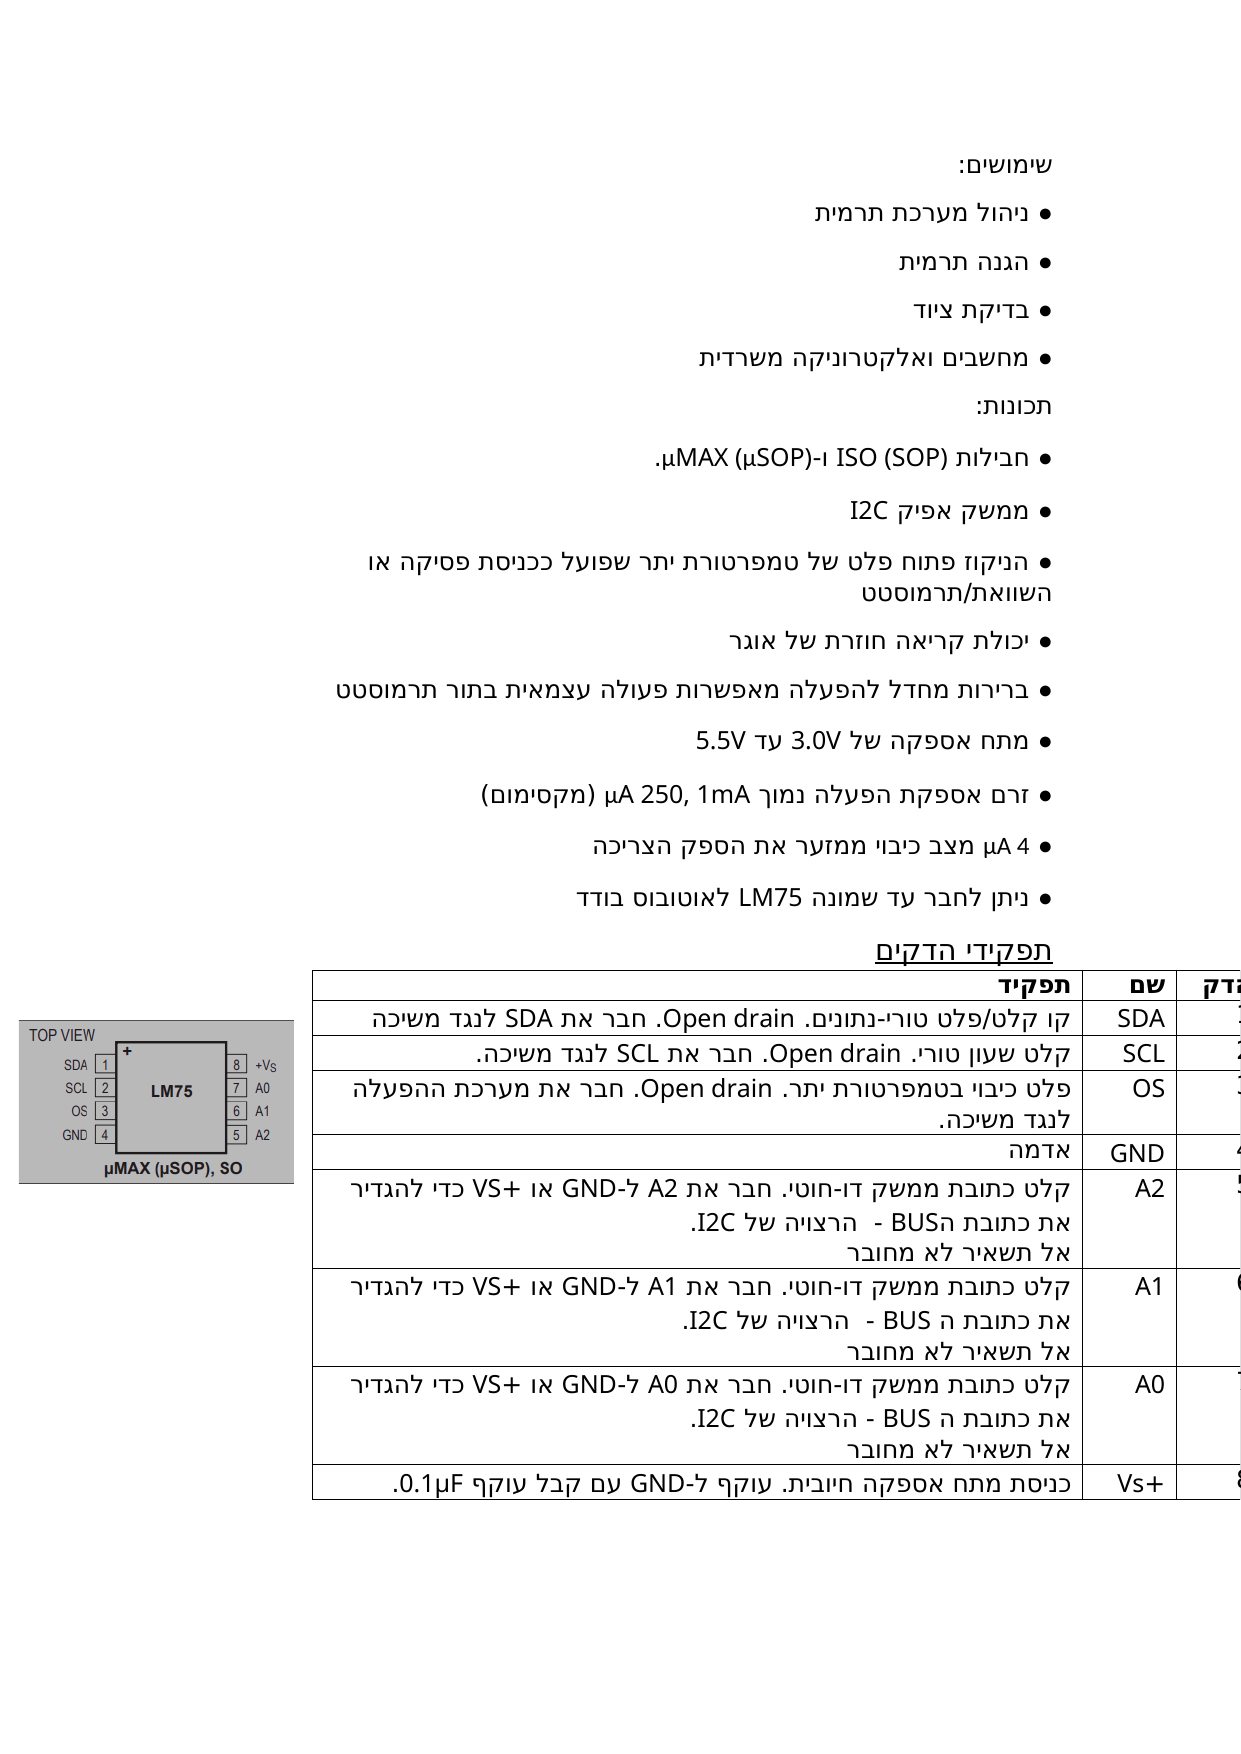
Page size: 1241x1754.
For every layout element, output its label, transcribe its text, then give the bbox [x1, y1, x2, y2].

text ● μA 4 מצב כיבוי ממזער את הספק הצריכה [187, 830, 1053, 860]
text ● בדיקת ציוד [187, 295, 1053, 324]
table_cell A0 [1083, 1367, 1176, 1464]
text ● מתח אספקה ​​של 3.0V עד 5.5V [187, 723, 1053, 757]
table_cell קלט כתובת ממשק דו-חוטי. חבר את A1 ל-GND או +VS כדי להגדיר את כתובת ה BUS - הרצויה של I2C. אל תשאיר לא מחובר [313, 1269, 1082, 1366]
text ● חבילות ISO (SOP) ו-μMAX (μSOP). [187, 439, 1053, 474]
table_cell GND [1083, 1135, 1176, 1169]
picture [18, 1020, 294, 1184]
text ● יכולת קריאה חוזרת של אוגר [187, 626, 1053, 656]
table_cell 4 [1177, 1135, 1240, 1169]
table_cell קלט כתובת ממשק דו-חוטי. חבר את A2 ל-GND או +VS כדי להגדיר את כתובת הBUS - הרצויה של I2C. אל תשאיר לא מחובר [313, 1170, 1082, 1268]
table_header שם [1083, 971, 1176, 1000]
table_cell SDA [1083, 1001, 1176, 1035]
text ● הניקוז פתוח פלט של טמפרטורת יתר שפועל ככניסת פסיקה או השוואת/תרמוסטט [187, 546, 1053, 607]
table_cell אדמה [313, 1135, 1082, 1169]
table_cell 6 [1177, 1269, 1240, 1366]
text תכונות: [187, 391, 1053, 421]
table_cell קלט כתובת ממשק דו-חוטי. חבר את A0 ל-GND או +VS כדי להגדיר את כתובת ה BUS - הרצויה של I2C. אל תשאיר לא מחובר [313, 1367, 1082, 1464]
text ● ניתן לחבר עד שמונה LM75 לאוטובוס בודד [187, 879, 1053, 913]
text ● ברירות מחדל להפעלה מאפשרות פעולה עצמאית בתור תרמוסטט [187, 674, 1053, 704]
table_cell SCL [1083, 1036, 1176, 1070]
text שימושים: [187, 150, 1053, 179]
table_cell 5 [1177, 1170, 1240, 1268]
table_header תפקיד [313, 971, 1082, 1000]
table_header הדק [1177, 971, 1240, 1000]
table_cell 1 [1177, 1001, 1240, 1035]
table_cell +Vs [1083, 1465, 1176, 1499]
text ● מחשבים ואלקטרוניקה משרדית [187, 343, 1053, 372]
table_cell 7 [1177, 1367, 1240, 1464]
table_cell קלט שעון טורי. Open drain. חבר את SCL לנגד משיכה. [313, 1036, 1082, 1070]
table_cell 2 [1177, 1036, 1240, 1070]
table_cell פלט כיבוי בטמפרטורת יתר. Open drain. חבר את מערכת ההפעלה לנגד משיכה. [313, 1071, 1082, 1134]
text ● זרם אספקת הפעלה נמוך μA 250, 1mA (מקסימום) [187, 776, 1053, 810]
table_cell OS [1083, 1071, 1176, 1134]
table_cell A2 [1083, 1170, 1176, 1268]
table_cell כניסת מתח אספקה ​​חיובית. עוקף ל-GND עם קבל עוקף 0.1µF. [313, 1465, 1082, 1499]
subtitle תפקידי הדקים [187, 933, 1053, 967]
text ● ניהול מערכת תרמית [187, 198, 1053, 227]
text ● ממשק אפיק I2C [187, 493, 1053, 527]
table_cell 3 [1177, 1071, 1240, 1134]
table_cell 8 [1177, 1465, 1240, 1499]
text ● הגנה תרמית [187, 246, 1053, 276]
table_cell קו קלט/פלט טורי-נתונים. Open drain. חבר את SDA לנגד משיכה [313, 1001, 1082, 1035]
table_cell A1 [1083, 1269, 1176, 1366]
